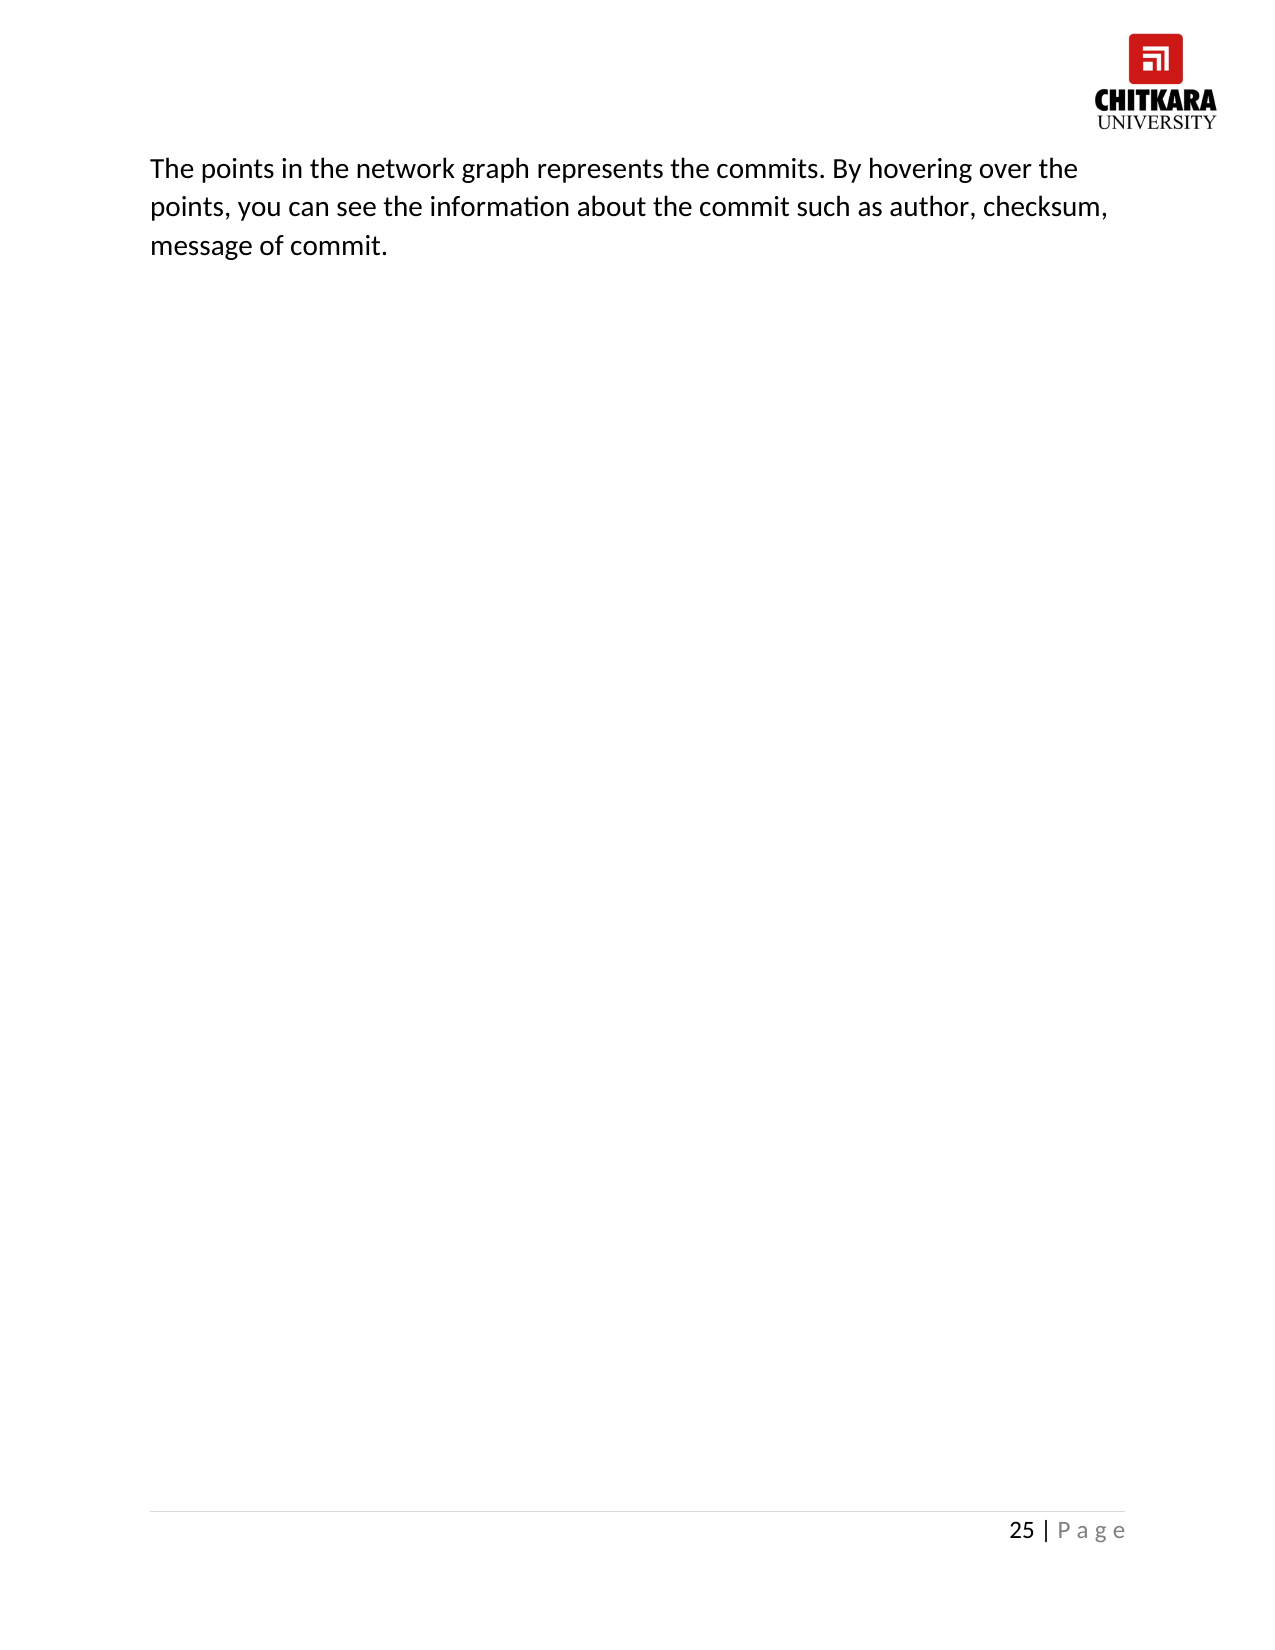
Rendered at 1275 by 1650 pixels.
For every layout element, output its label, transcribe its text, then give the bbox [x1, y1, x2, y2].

picture [1091, 29, 1220, 131]
list The points in the network graph represents the commits. By hovering over the points, you can see the information about the commit such as author, checksum, message of commit. [150, 150, 1125, 262]
